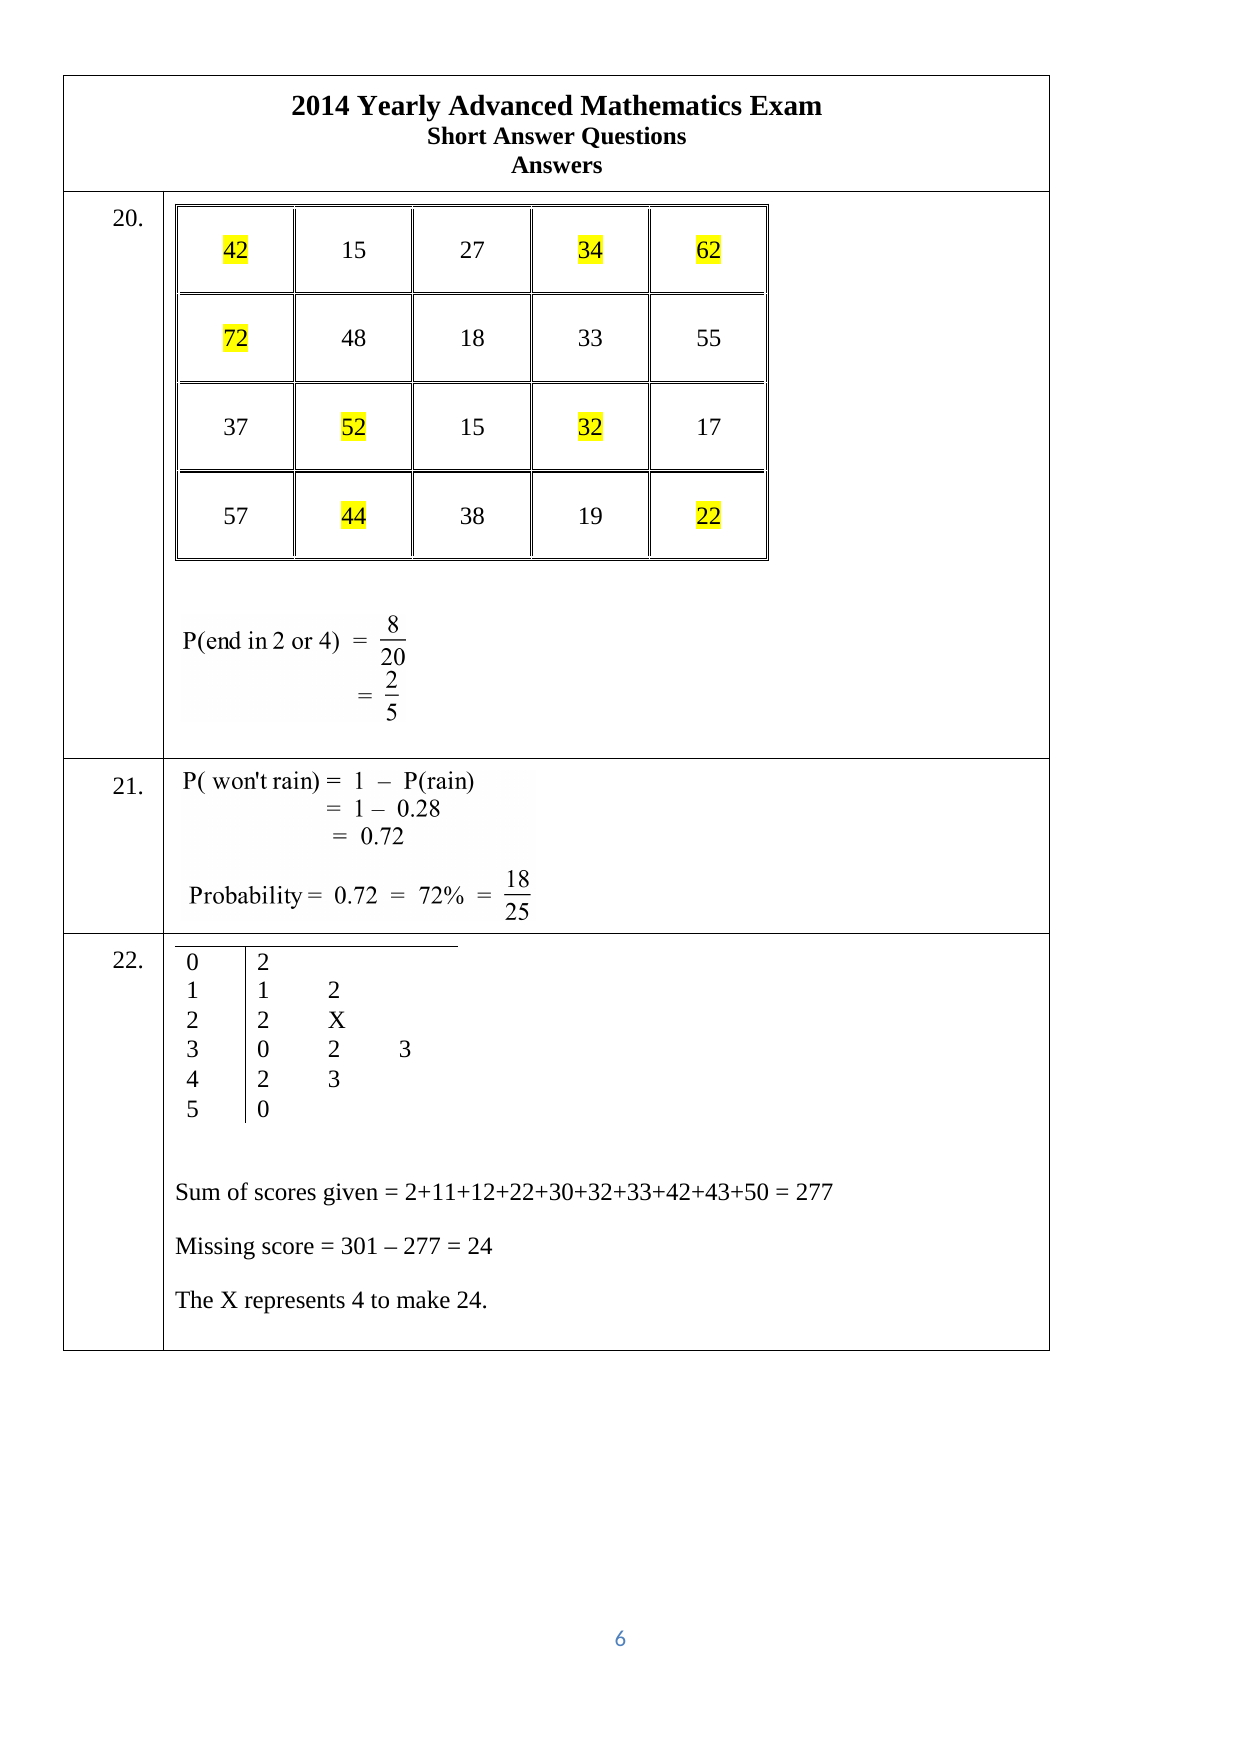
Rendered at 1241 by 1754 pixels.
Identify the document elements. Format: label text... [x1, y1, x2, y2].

table_cell [64, 759, 163, 933]
picture [181, 770, 536, 921]
table_cell [64, 934, 163, 1350]
picture [181, 614, 406, 722]
table_cell Sum of scores given = 2+11+12+22+30+32+33+42+43+50 = 277 Missing score = 301 – 277 = 24 The X represents 4 to make 24. [164, 934, 1049, 1350]
table_cell [164, 759, 1049, 933]
table_cell [164, 192, 1049, 758]
table_header 2014 Yearly Advanced Mathematics Exam Short Answer Questions Answers [64, 76, 1049, 191]
table_cell [64, 192, 163, 758]
